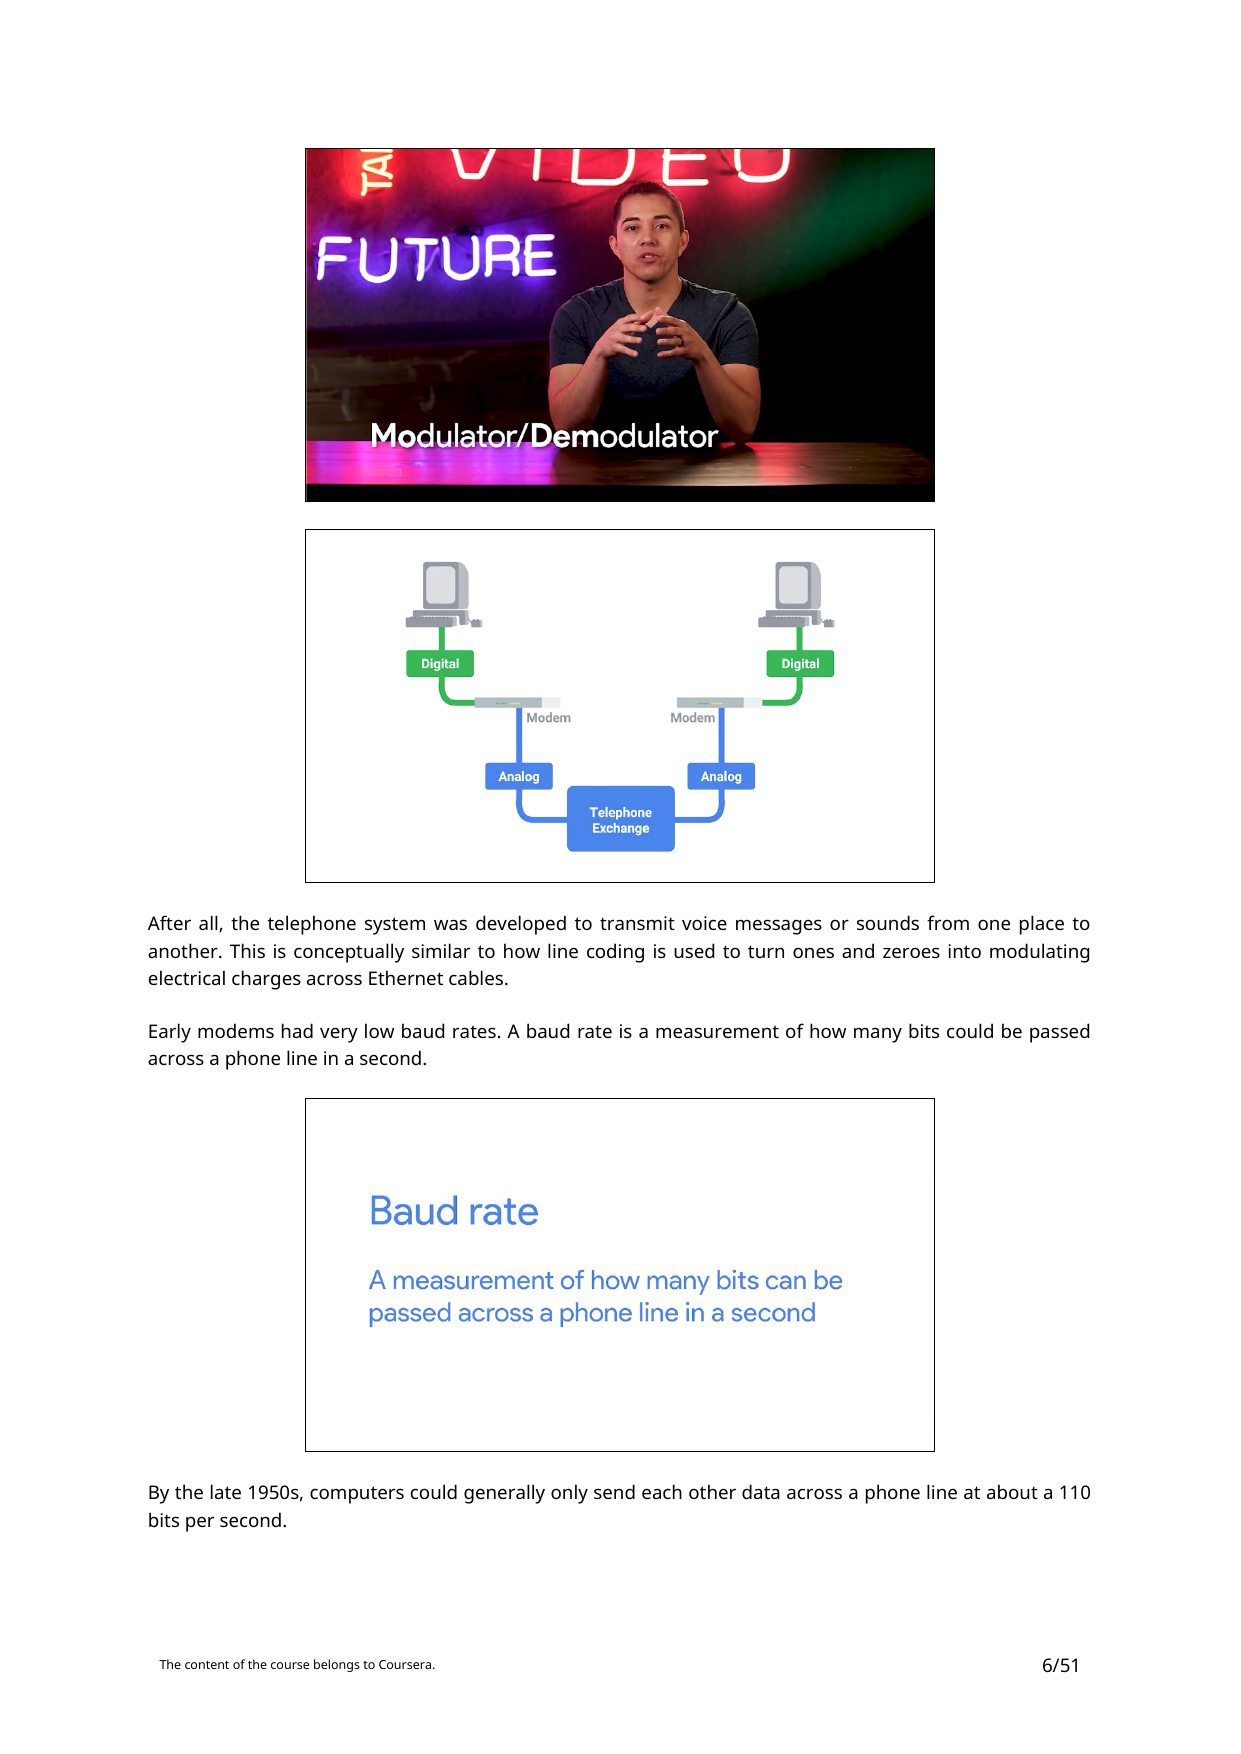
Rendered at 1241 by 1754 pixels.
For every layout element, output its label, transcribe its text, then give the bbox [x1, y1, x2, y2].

picture [306, 1099, 934, 1451]
picture [306, 149, 934, 501]
picture [306, 530, 934, 882]
text Early modems had very low baud rates. A baud rate is a measurement of how many bits could be passed across a phone line in a second. [148, 1018, 1093, 1071]
text After all, the telephone system was developed to transmit voice messages or sounds from one place to another. This is conceptually similar to how line coding is used to turn ones and zeroes into modulating electrical charges across Ethernet cables. [148, 911, 1093, 991]
text By the late 1950s, computers could generally only send each other data across a phone line at about a 110 bits per second. [148, 1479, 1093, 1532]
